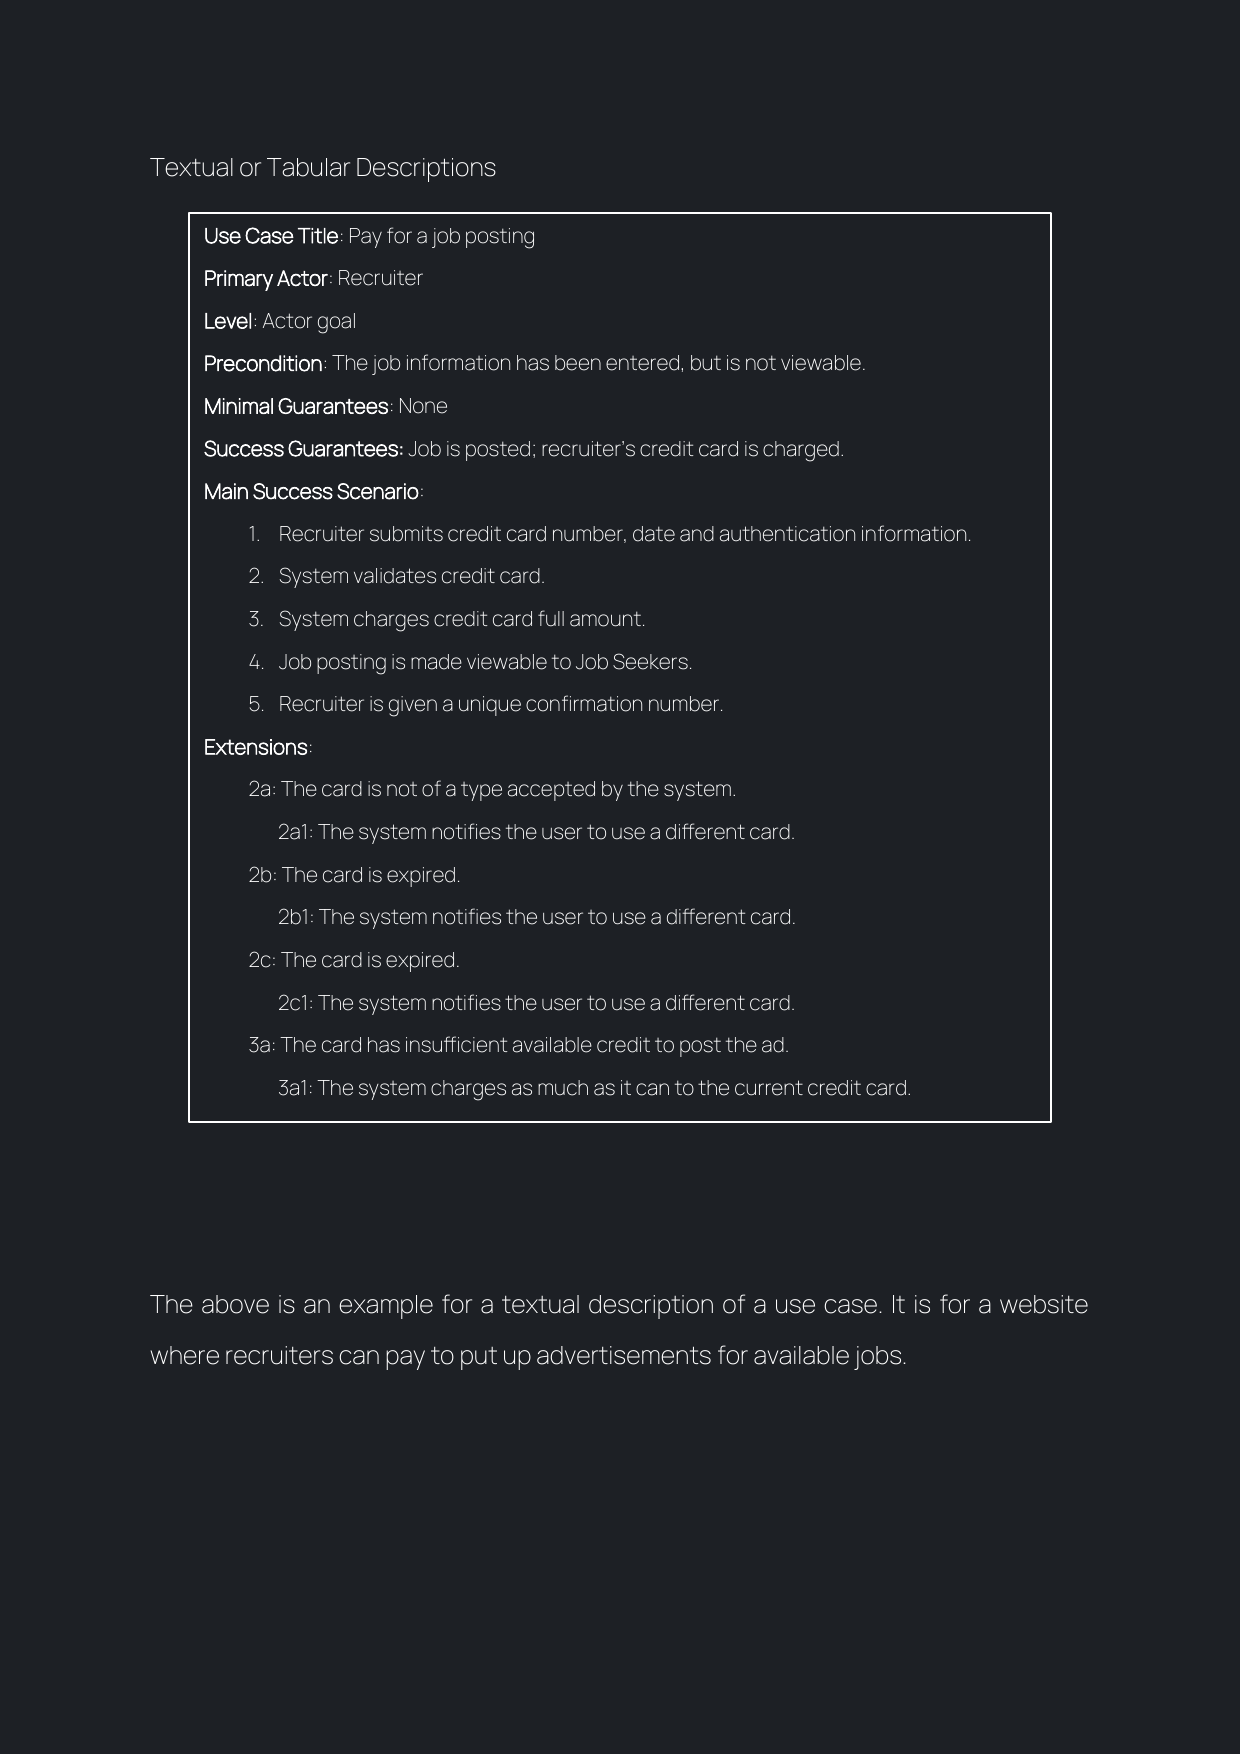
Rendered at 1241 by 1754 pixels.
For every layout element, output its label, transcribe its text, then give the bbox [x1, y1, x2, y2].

text The above is an example for a textual description of a use case. It is for a website where recruiters can pay to put up advertisements for available jobs. [150, 1286, 1090, 1372]
subtitle Textual or Tabular Descriptions [150, 150, 1090, 184]
